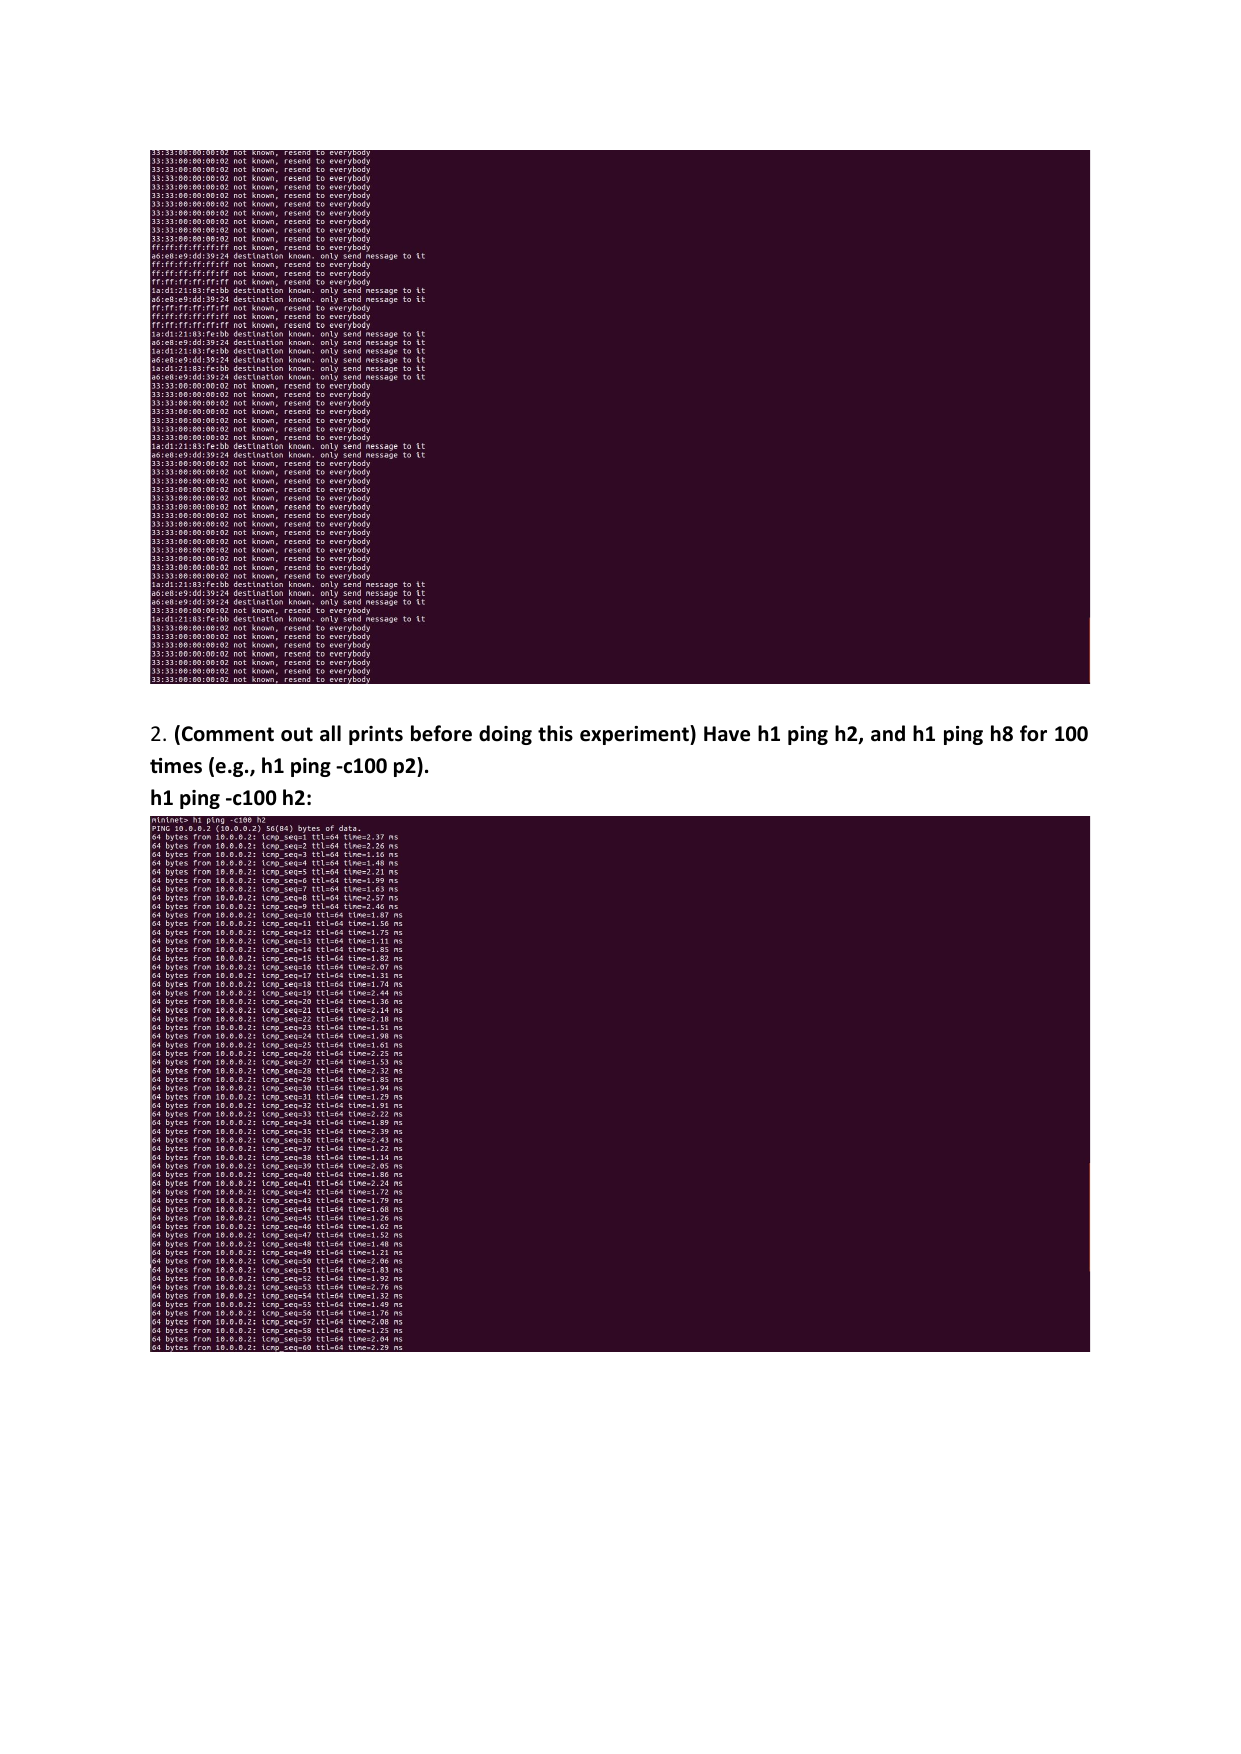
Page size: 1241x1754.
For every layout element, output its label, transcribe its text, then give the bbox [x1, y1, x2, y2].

picture [150, 150, 1091, 684]
text 2. (Comment out all prints before doing this experiment) Have h1 ping h2, and h1 ping h8 for 100 times (e.g., h1 ping -c100 p2). [150, 719, 1090, 779]
text h1 ping -c100 h2: [150, 784, 1090, 812]
picture [150, 816, 1091, 1352]
